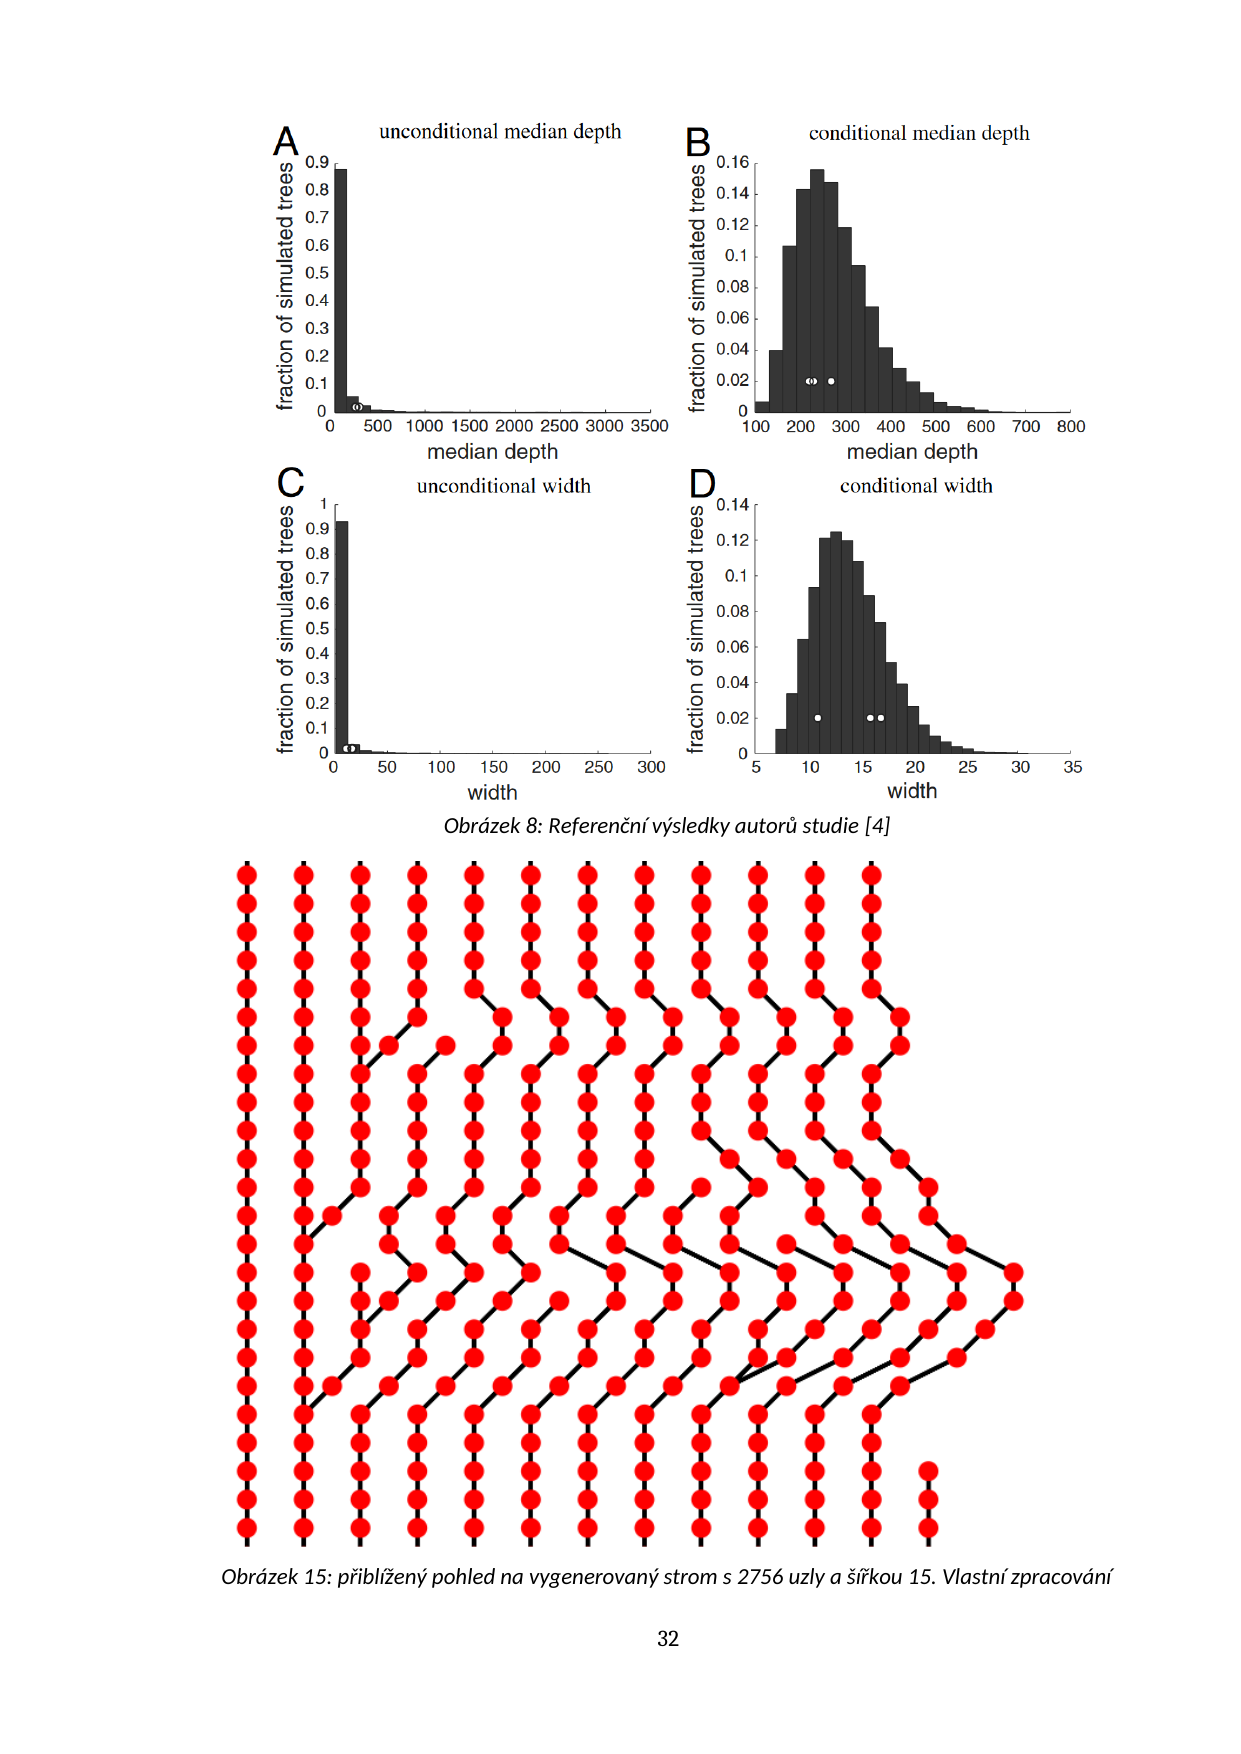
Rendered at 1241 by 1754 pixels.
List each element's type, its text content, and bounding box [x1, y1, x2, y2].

text Obrázek 15: přiblížený pohled na vygenerovaný strom s 2756 uzly a šířkou 15. Vlastní zpracování [173, 1562, 1163, 1590]
picture [225, 96, 1111, 811]
text Obrázek 8: Referenční výsledky autorů studie [4] [173, 811, 1163, 839]
picture [198, 861, 1043, 1548]
